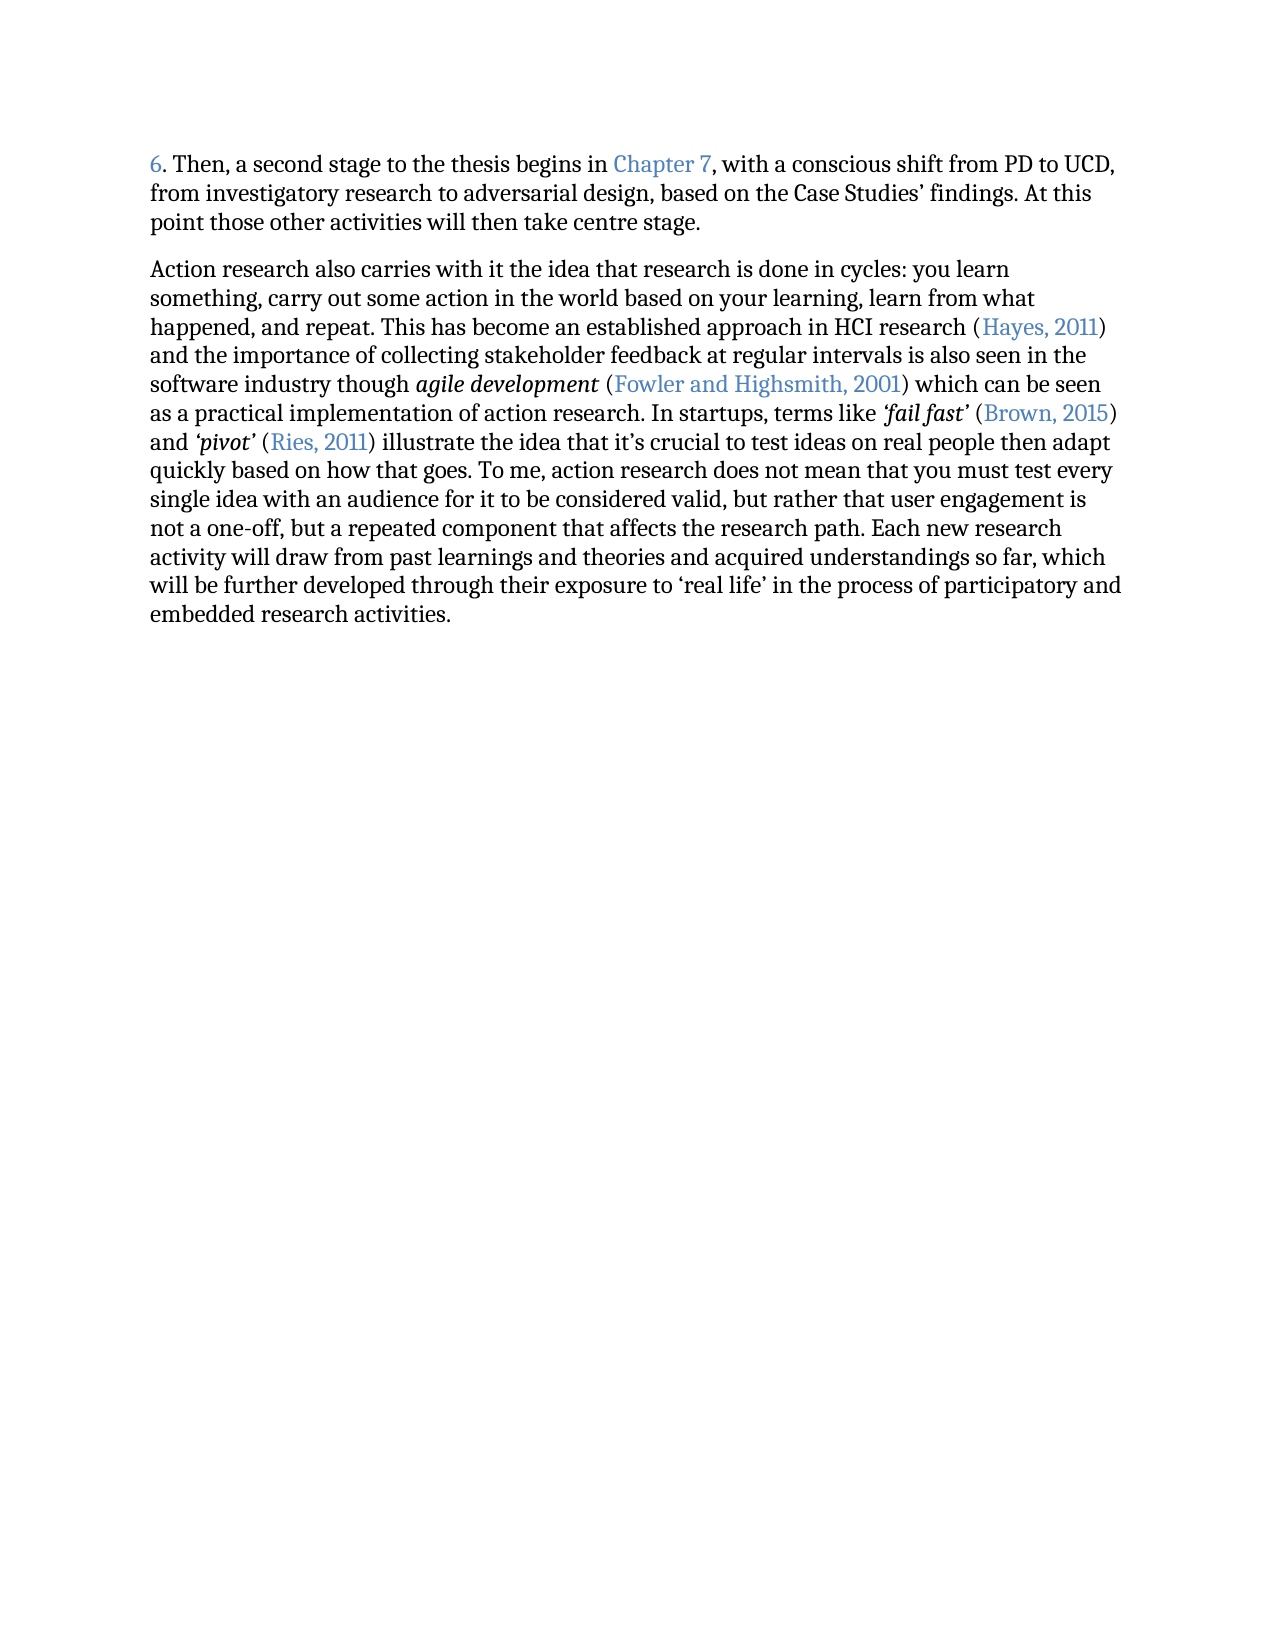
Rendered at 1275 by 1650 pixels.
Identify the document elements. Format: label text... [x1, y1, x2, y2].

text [150, 150, 1125, 236]
text Action research also carries with it the idea that research is done in cycles: you learn something, carry out some action in the world based on your learning, learn from what happened, and repeat. This has become an established approach in HCI research (Hayes, 2011) and the importance of collecting stakeholder feedback at regular intervals is also seen in the software industry though agile development (Fowler and Highsmith, 2001) which can be seen as a practical implementation of action research. In startups, terms like ‘fail fast’ (Brown, 2015) and ‘pivot’ (Ries, 2011) illustrate the idea that it’s crucial to test ideas on real people then adapt quickly based on how that goes. To me, action research does not mean that you must test every single idea with an audience for it to be considered valid, but rather that user engagement is not a one-off, but a repeated component that affects the research path. Each new research activity will draw from past learnings and theories and acquired understandings so far, which will be further developed through their exposure to ‘real life’ in the process of participatory and embedded research activities. [150, 255, 1125, 629]
